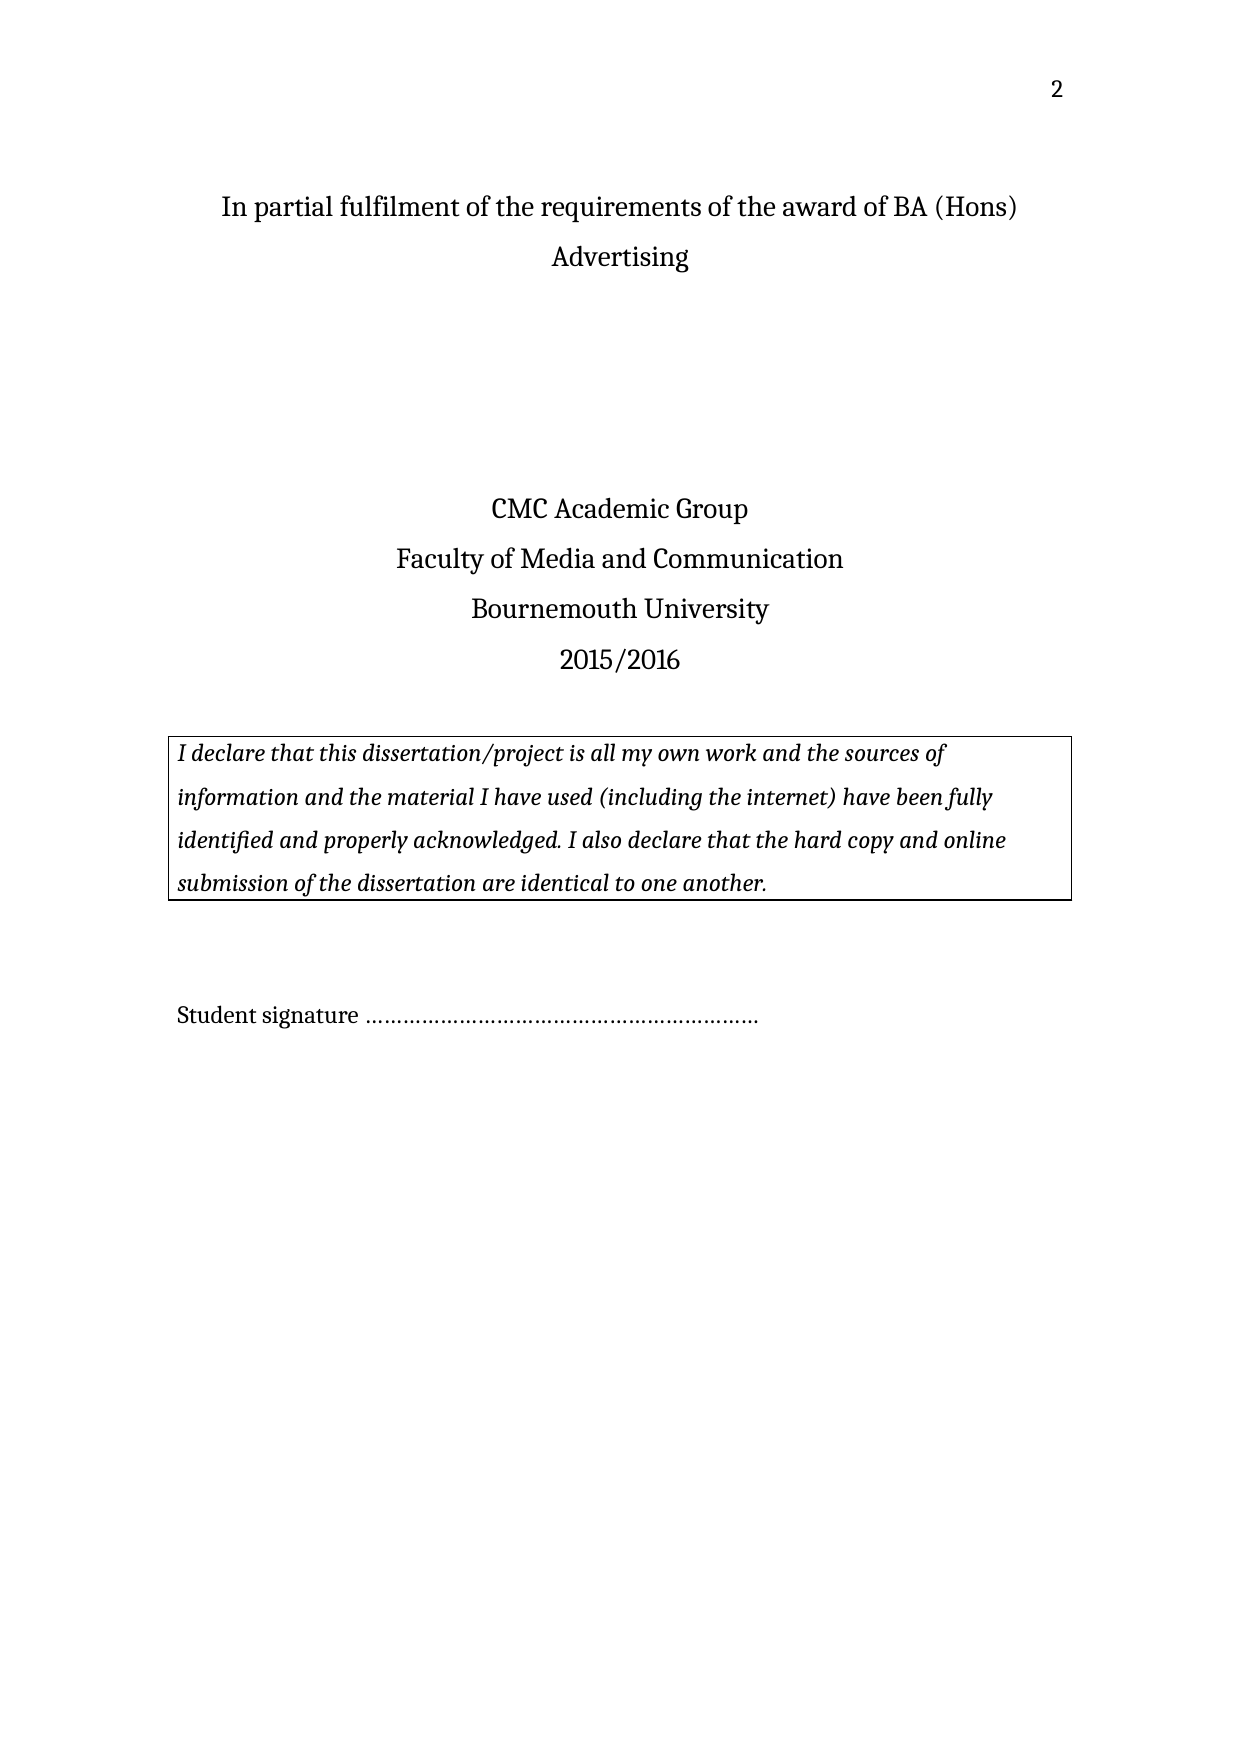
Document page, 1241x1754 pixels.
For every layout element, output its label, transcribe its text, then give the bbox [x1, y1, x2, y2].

text Advertising [177, 240, 1063, 274]
text 2015/2016 [177, 643, 1063, 676]
text I declare that this dissertation/project is all my own work and the sources of information and the material I have used (including the internet) have been fully identified and properly acknowledged. I also declare that the hard copy and online submission of the dissertation are identical to one another. [169, 737, 1071, 899]
text Faculty of Media and Communication [177, 542, 1063, 576]
text Student signature ……………………………………………………… [177, 1001, 1063, 1030]
text CMC Academic Group [177, 492, 1063, 525]
text Bournemouth University [177, 592, 1063, 626]
text In partial fulfilment of the requirements of the award of BA (Hons) [177, 190, 1063, 223]
